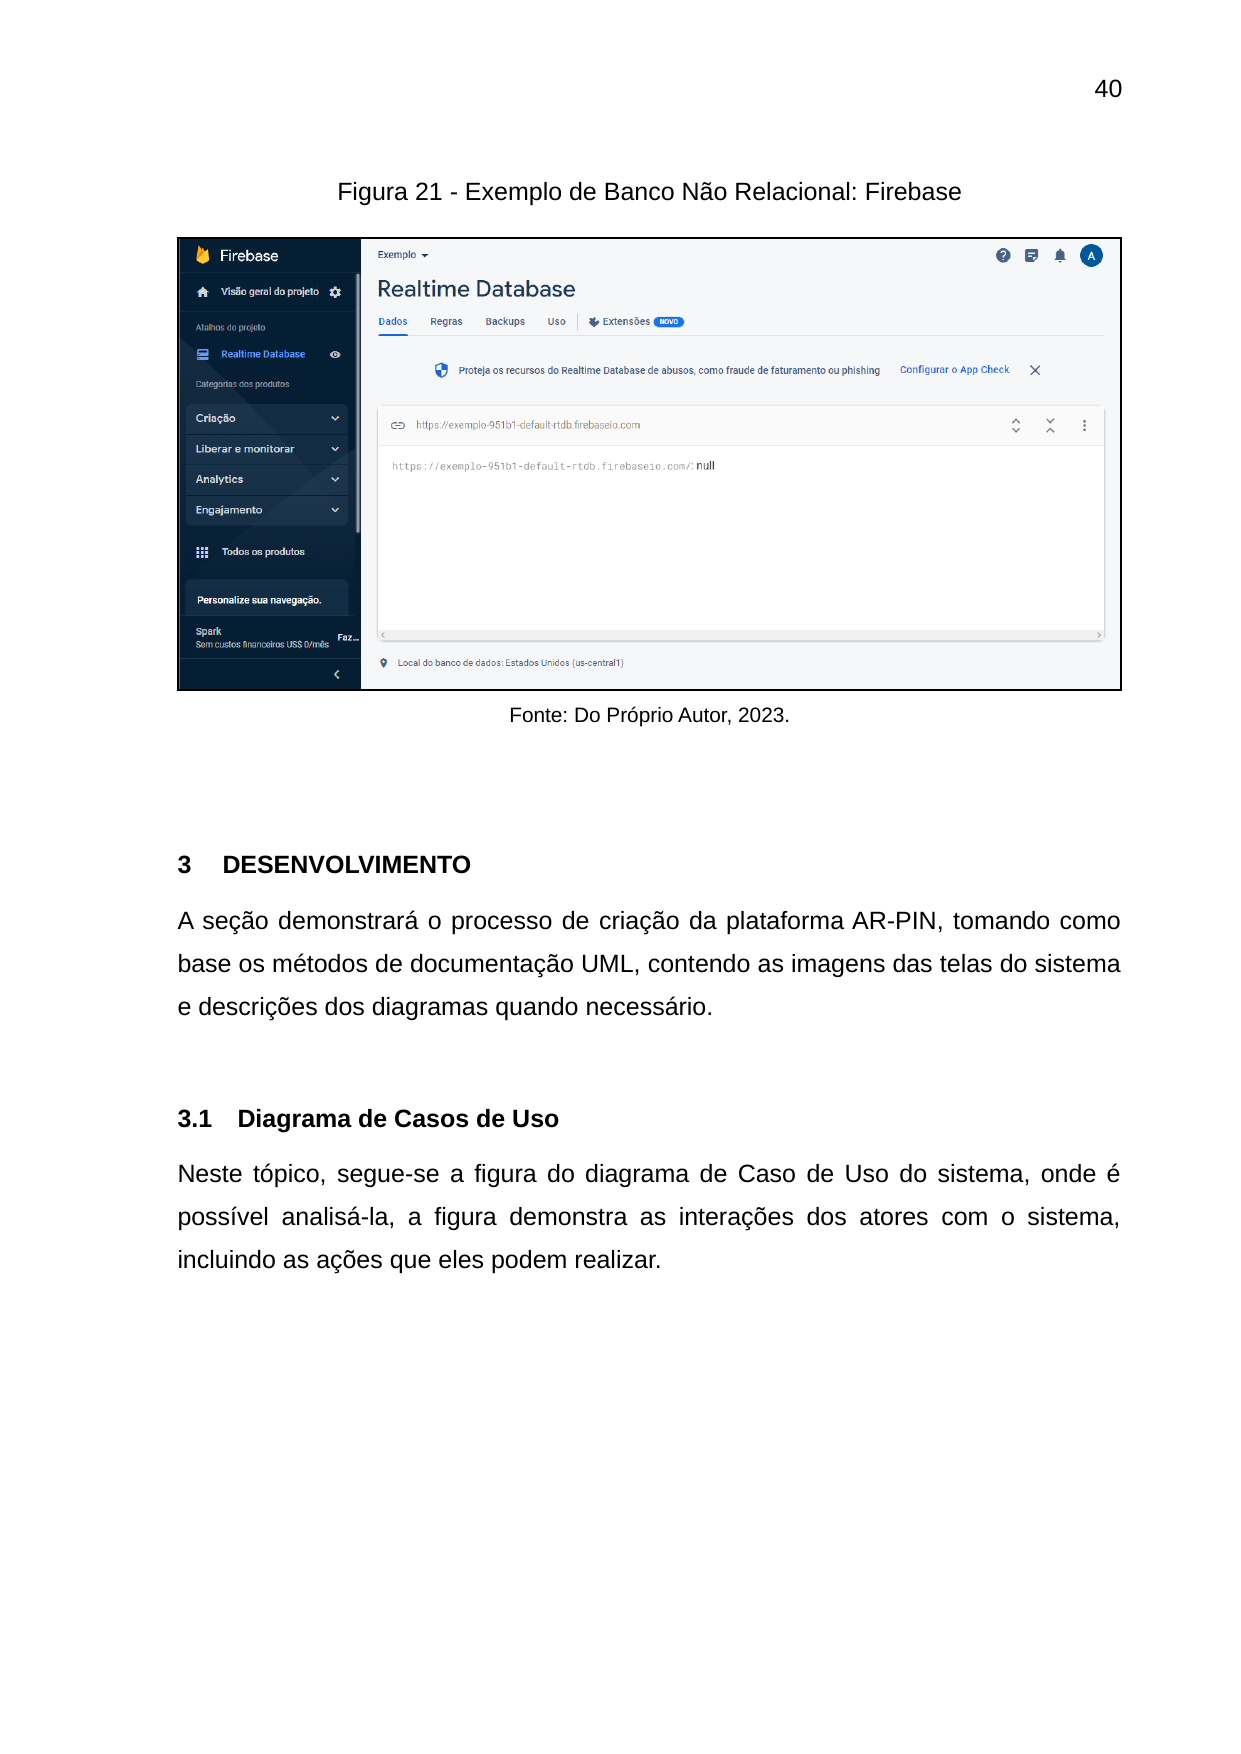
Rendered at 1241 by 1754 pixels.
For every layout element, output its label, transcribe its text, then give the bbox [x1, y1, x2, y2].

text Fonte: Do Próprio Autor, 2023. [177, 703, 1122, 727]
text Neste tópico, segue-se a figura do diagrama de Caso de Uso do sistema, onde é possível analisá-la, a figura demonstra as interações dos atores com o sistema, incluindo as ações que eles podem realizar. [177, 1159, 1122, 1274]
text Figura 21 - Exemplo de Banco Não Relacional: Firebase [177, 177, 1122, 206]
text A seção demonstrará o processo de criação da plataforma AR-PIN, tomando como base os métodos de documentação UML, contendo as imagens das telas do sistema e descrições dos diagramas quando necessário. [177, 906, 1122, 1021]
subtitle DESENVOLVIMENTO [177, 851, 1122, 879]
picture [179, 239, 1120, 689]
subtitle Diagrama de Casos de Uso [177, 1104, 1122, 1132]
